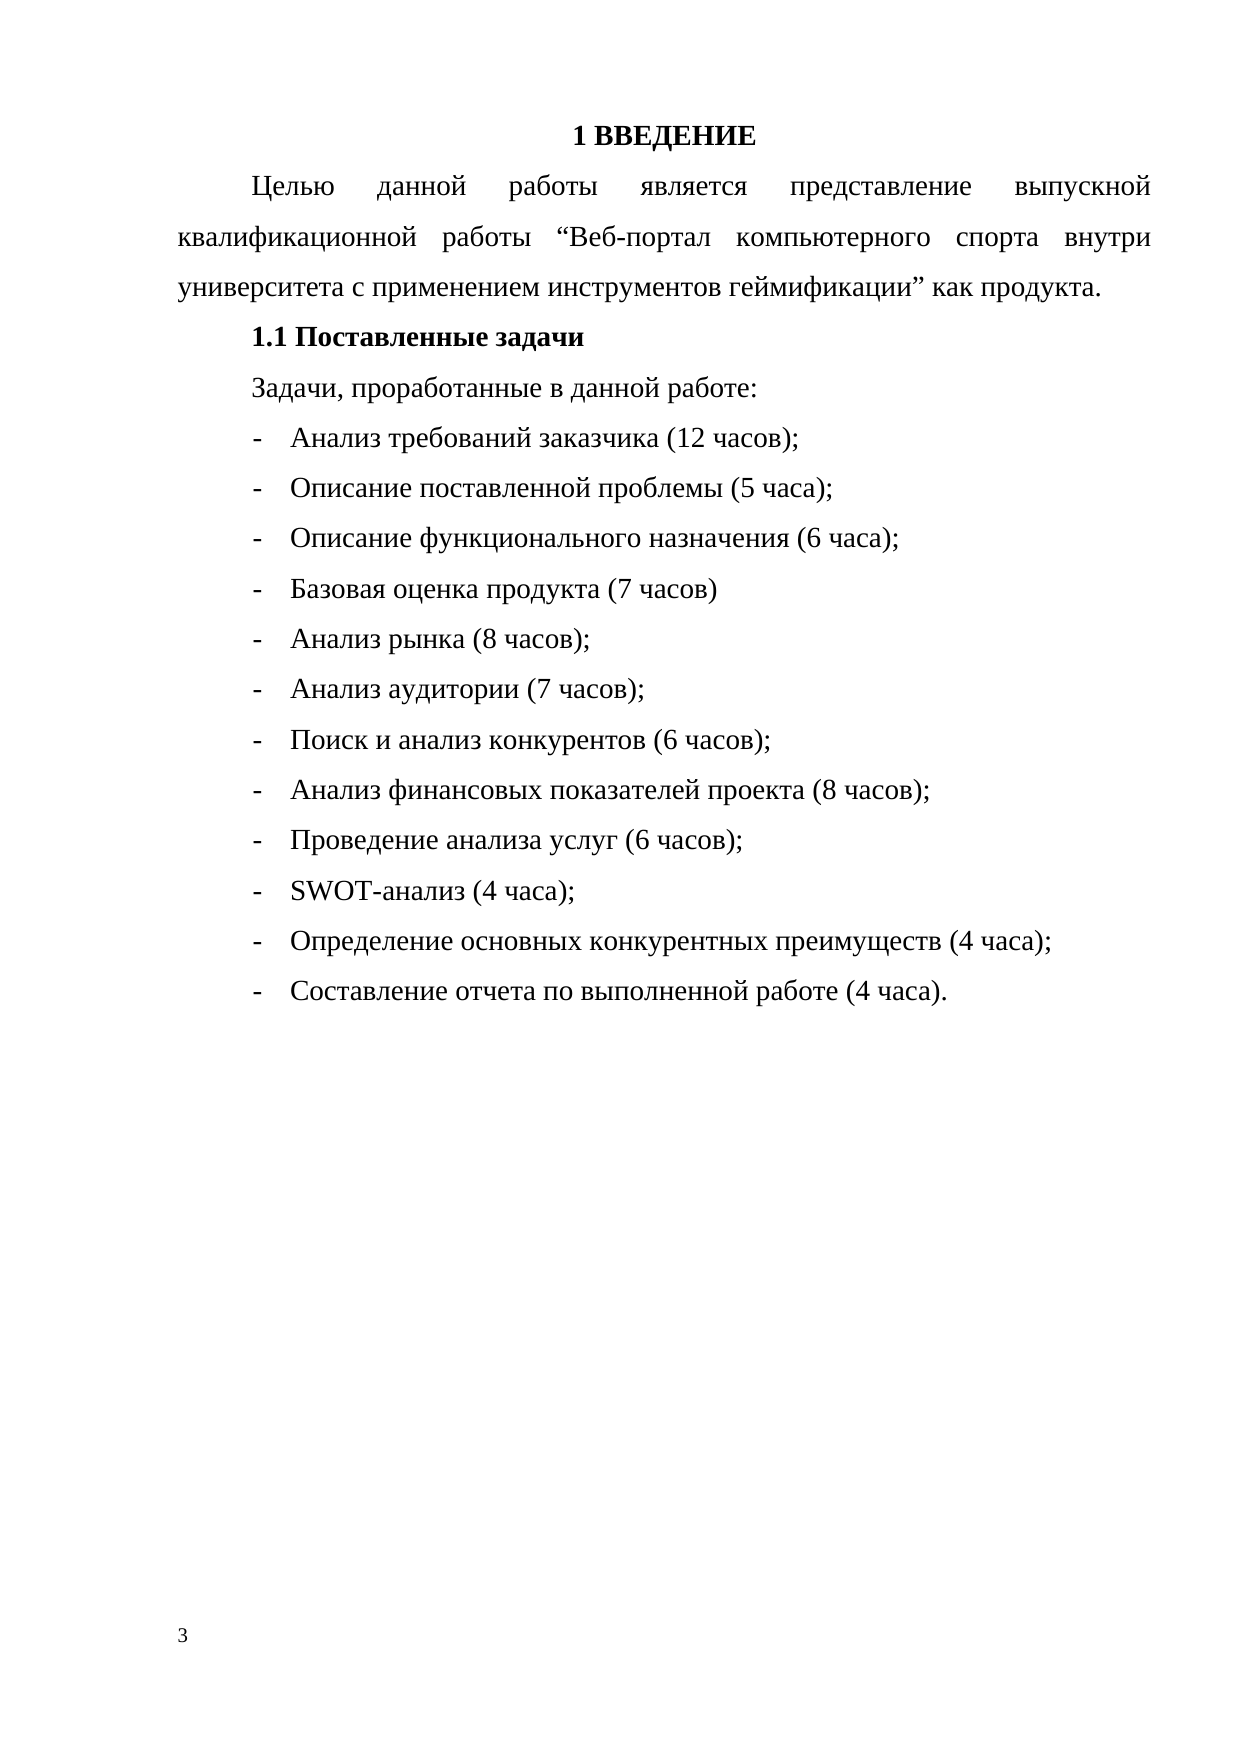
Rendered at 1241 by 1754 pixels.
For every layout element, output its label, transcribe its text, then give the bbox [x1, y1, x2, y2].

text Целью данной работы является представление выпускной квалификационной работы “Веб-портал компьютерного спорта внутри университета с применением инструментов геймификации” как продукта. [177, 168, 1152, 303]
subtitle 1.1 Поставленные задачи [177, 319, 1152, 353]
list Анализ аудитории (7 часов); [252, 672, 1152, 705]
list Составление отчета по выполненной работе (4 часа). [252, 973, 1152, 1007]
text Задачи, проработанные в данной работе: [177, 370, 1152, 403]
list Базовая оценка продукта (7 часов) [252, 571, 1152, 604]
list Определение основных конкурентных преимуществ (4 часа); [252, 923, 1152, 957]
list Анализ рынка (8 часов); [252, 621, 1152, 655]
list Поиск и анализ конкурентов (6 часов); [252, 722, 1152, 755]
list Описание функционального назначения (6 часа); [252, 521, 1152, 554]
list Проведение анализа услуг (6 часов); [252, 822, 1152, 856]
list SWOT-анализ (4 часа); [252, 873, 1152, 906]
list Анализ требований заказчика (12 часов); [252, 420, 1152, 453]
list Описание поставленной проблемы (5 часа); [252, 470, 1152, 504]
list Анализ финансовых показателей проекта (8 часов); [252, 772, 1152, 806]
subtitle 1 Введение [177, 118, 1152, 152]
